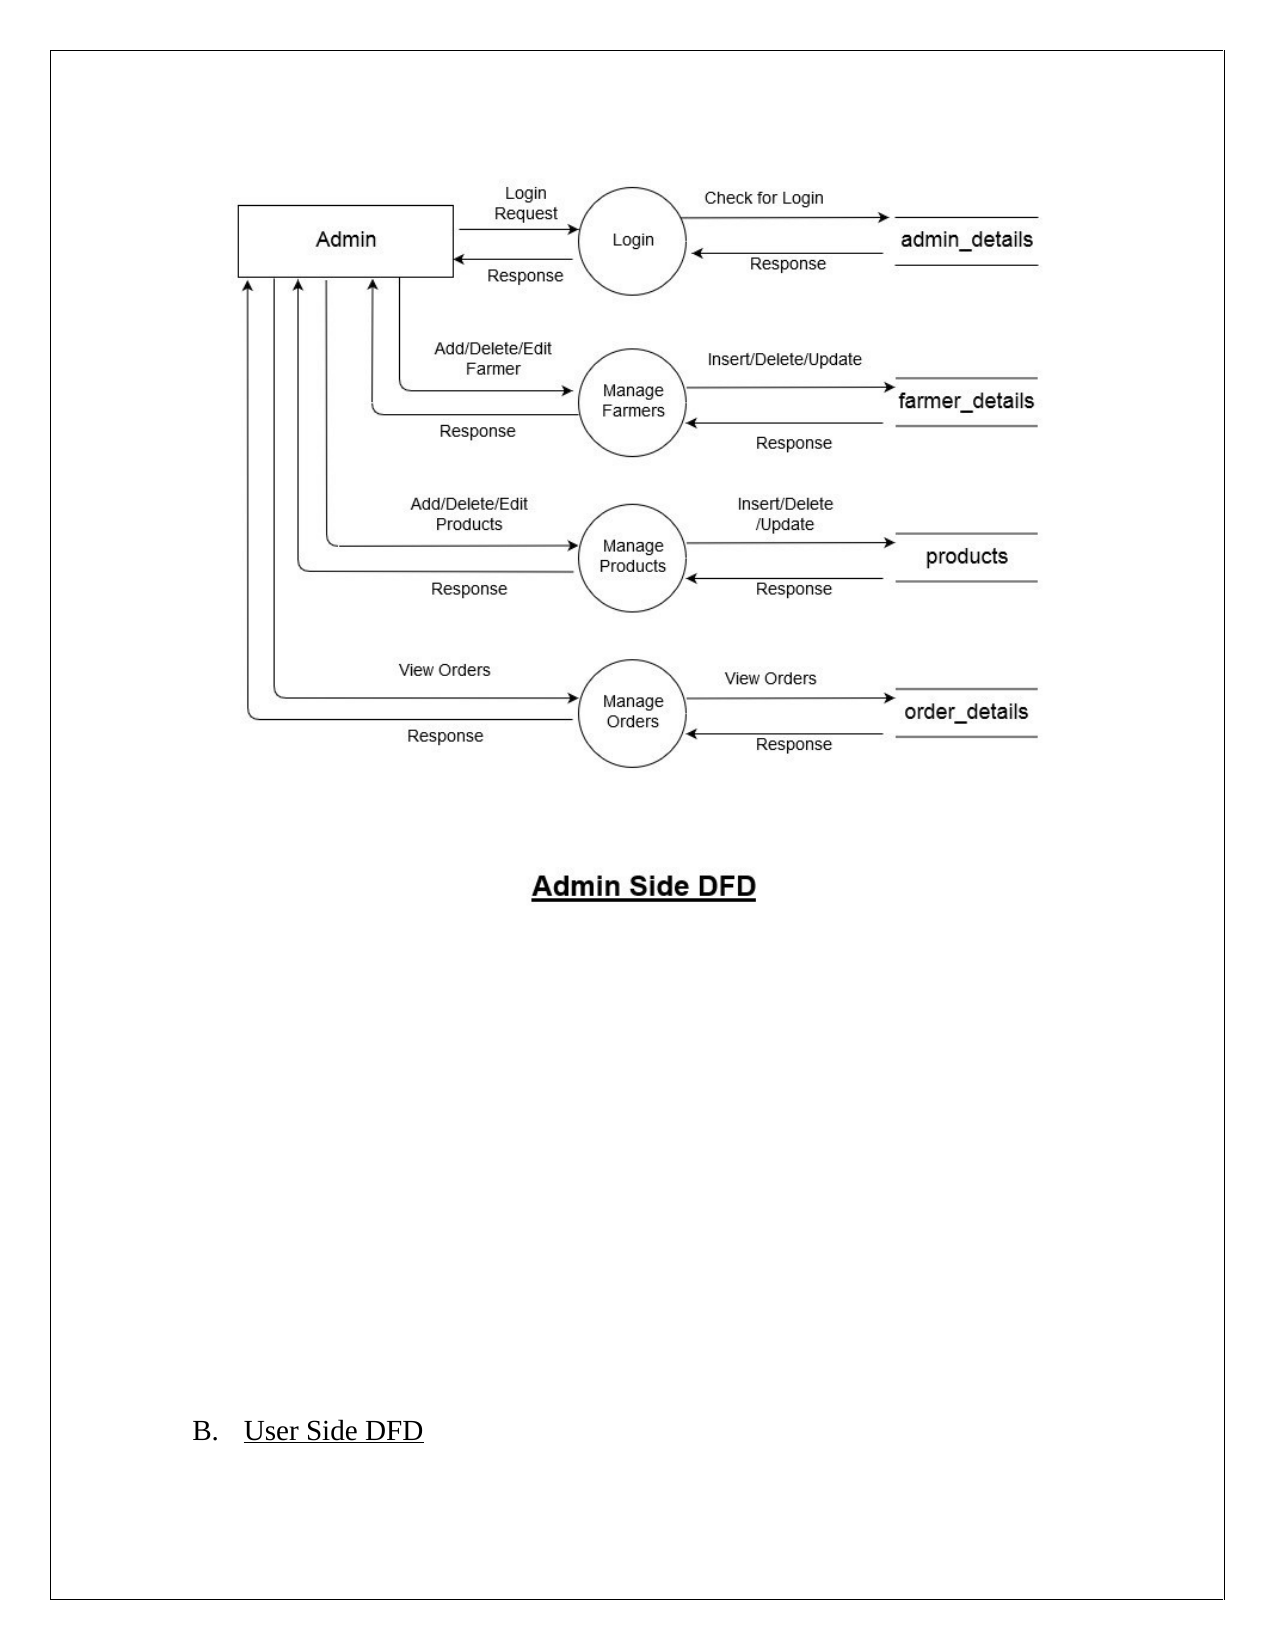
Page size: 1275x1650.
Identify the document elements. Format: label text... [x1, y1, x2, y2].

picture [202, 150, 1076, 939]
list User Side DFD [192, 1413, 836, 1446]
